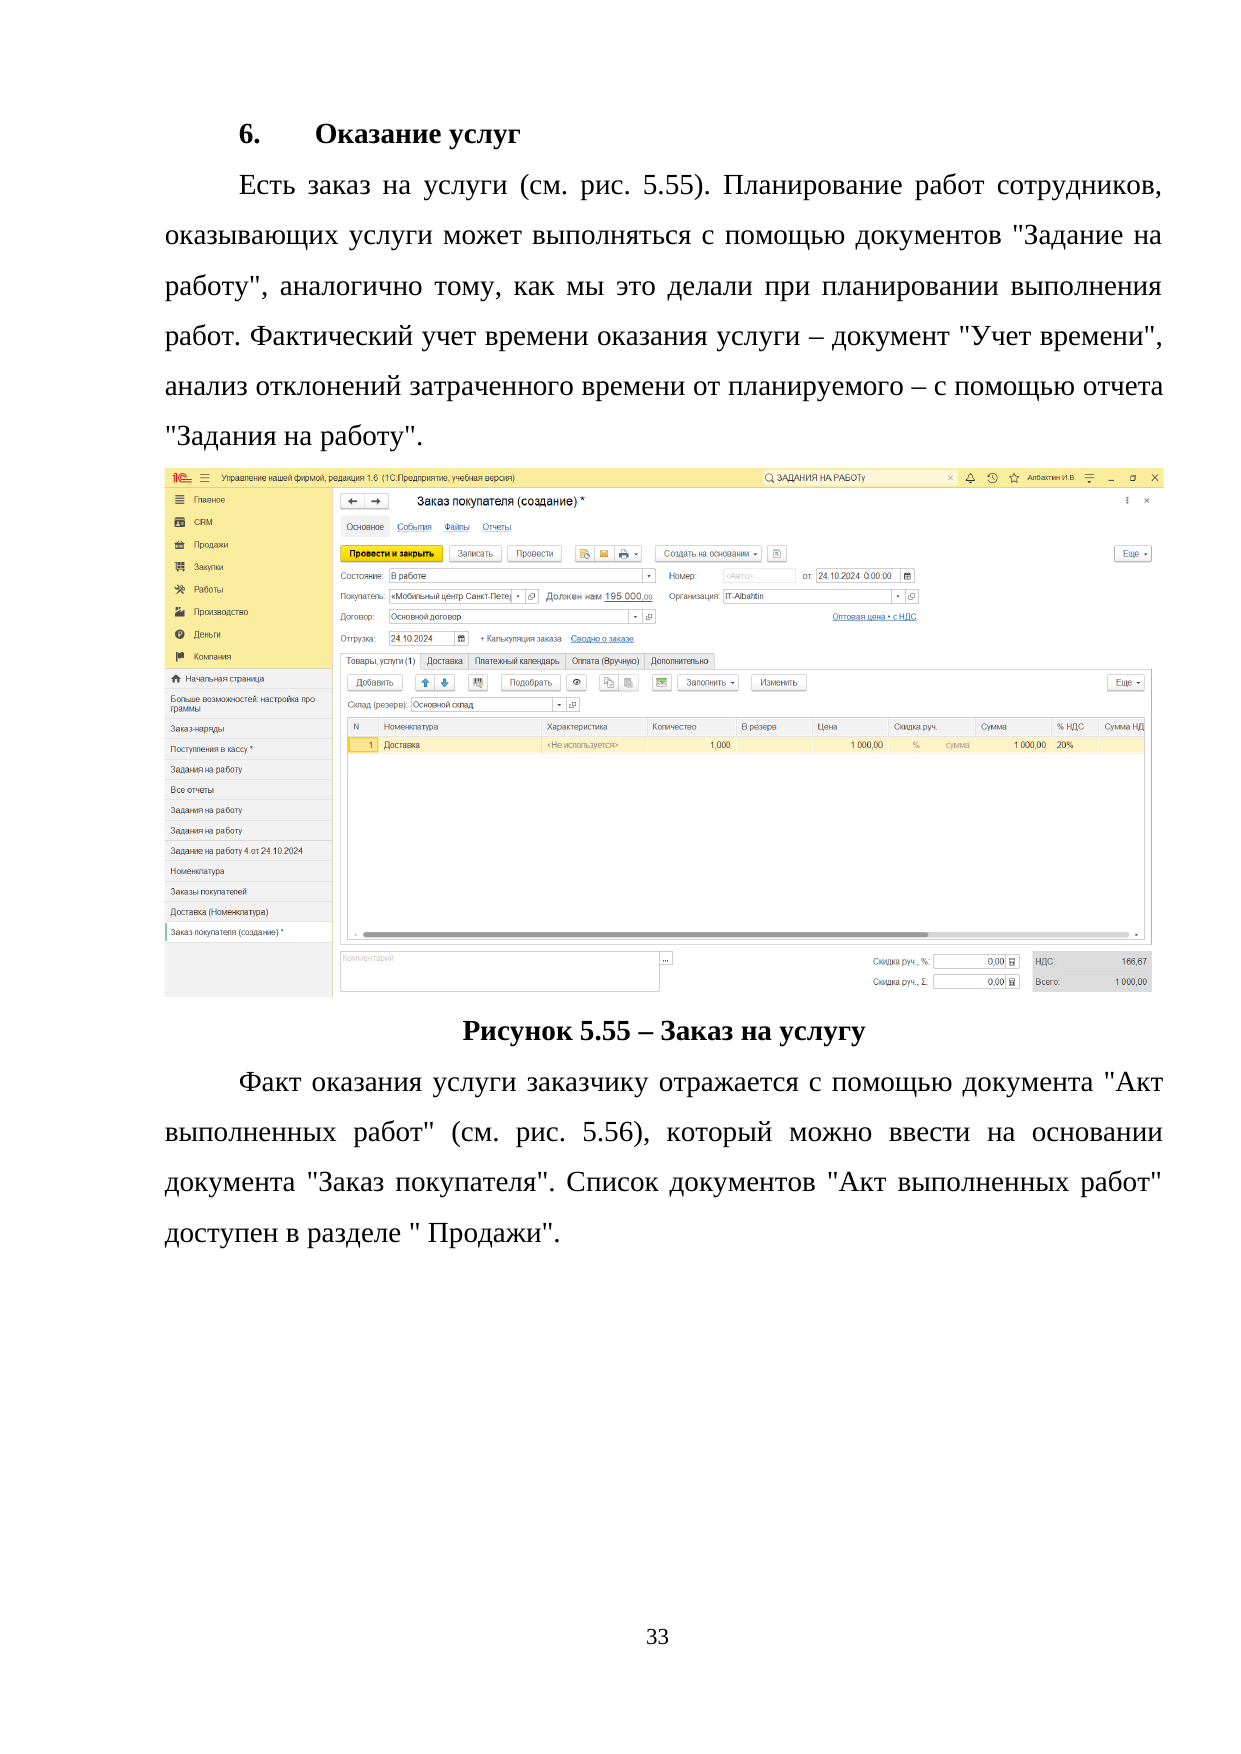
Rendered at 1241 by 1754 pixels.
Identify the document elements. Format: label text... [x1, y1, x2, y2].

text Есть заказ на услуги (см. рис. 5.55). Планирование работ сотрудников, оказывающих услуги может выполняться с помощью документов "Задание на работу", аналогично тому, как мы это делали при планировании выполнения работ. Фактический учет времени оказания услуги – документ "Учет времени", анализ отклонений затраченного времени от планируемого – с помощью отчета "Задания на работу". [164, 167, 1163, 452]
text Факт оказания услуги заказчику отражается с помощью документа "Акт выполненных работ" (см. рис. 5.56), который можно ввести на основании документа "Заказ покупателя". Список документов "Акт выполненных работ" доступен в разделе " Продажи". [164, 1064, 1163, 1248]
picture [164, 468, 1164, 997]
text Рисунок 5.55 – Заказ на услугу [164, 1013, 1163, 1047]
subtitle Оказание услуг [164, 117, 1163, 150]
